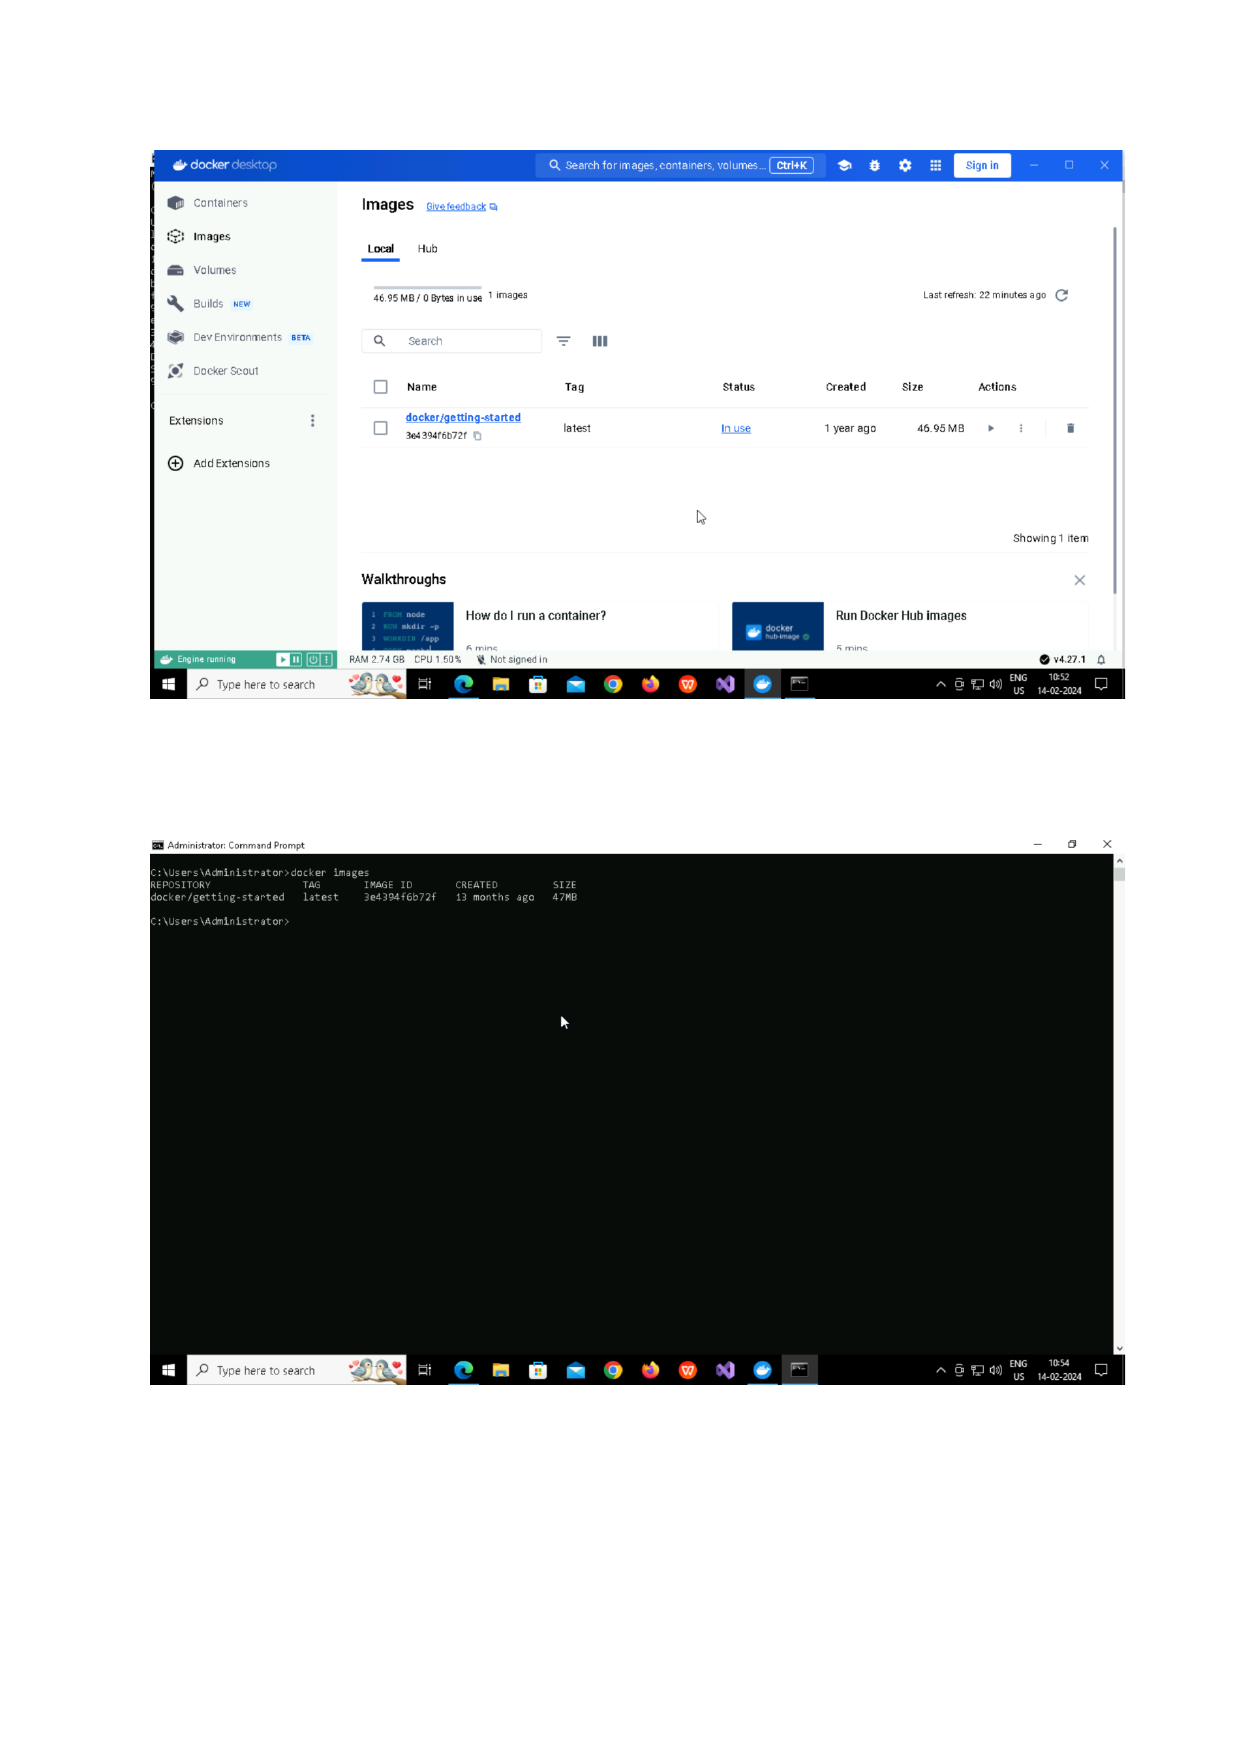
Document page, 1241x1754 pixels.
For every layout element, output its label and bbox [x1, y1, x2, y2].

picture [150, 836, 1125, 1385]
picture [150, 150, 1125, 699]
